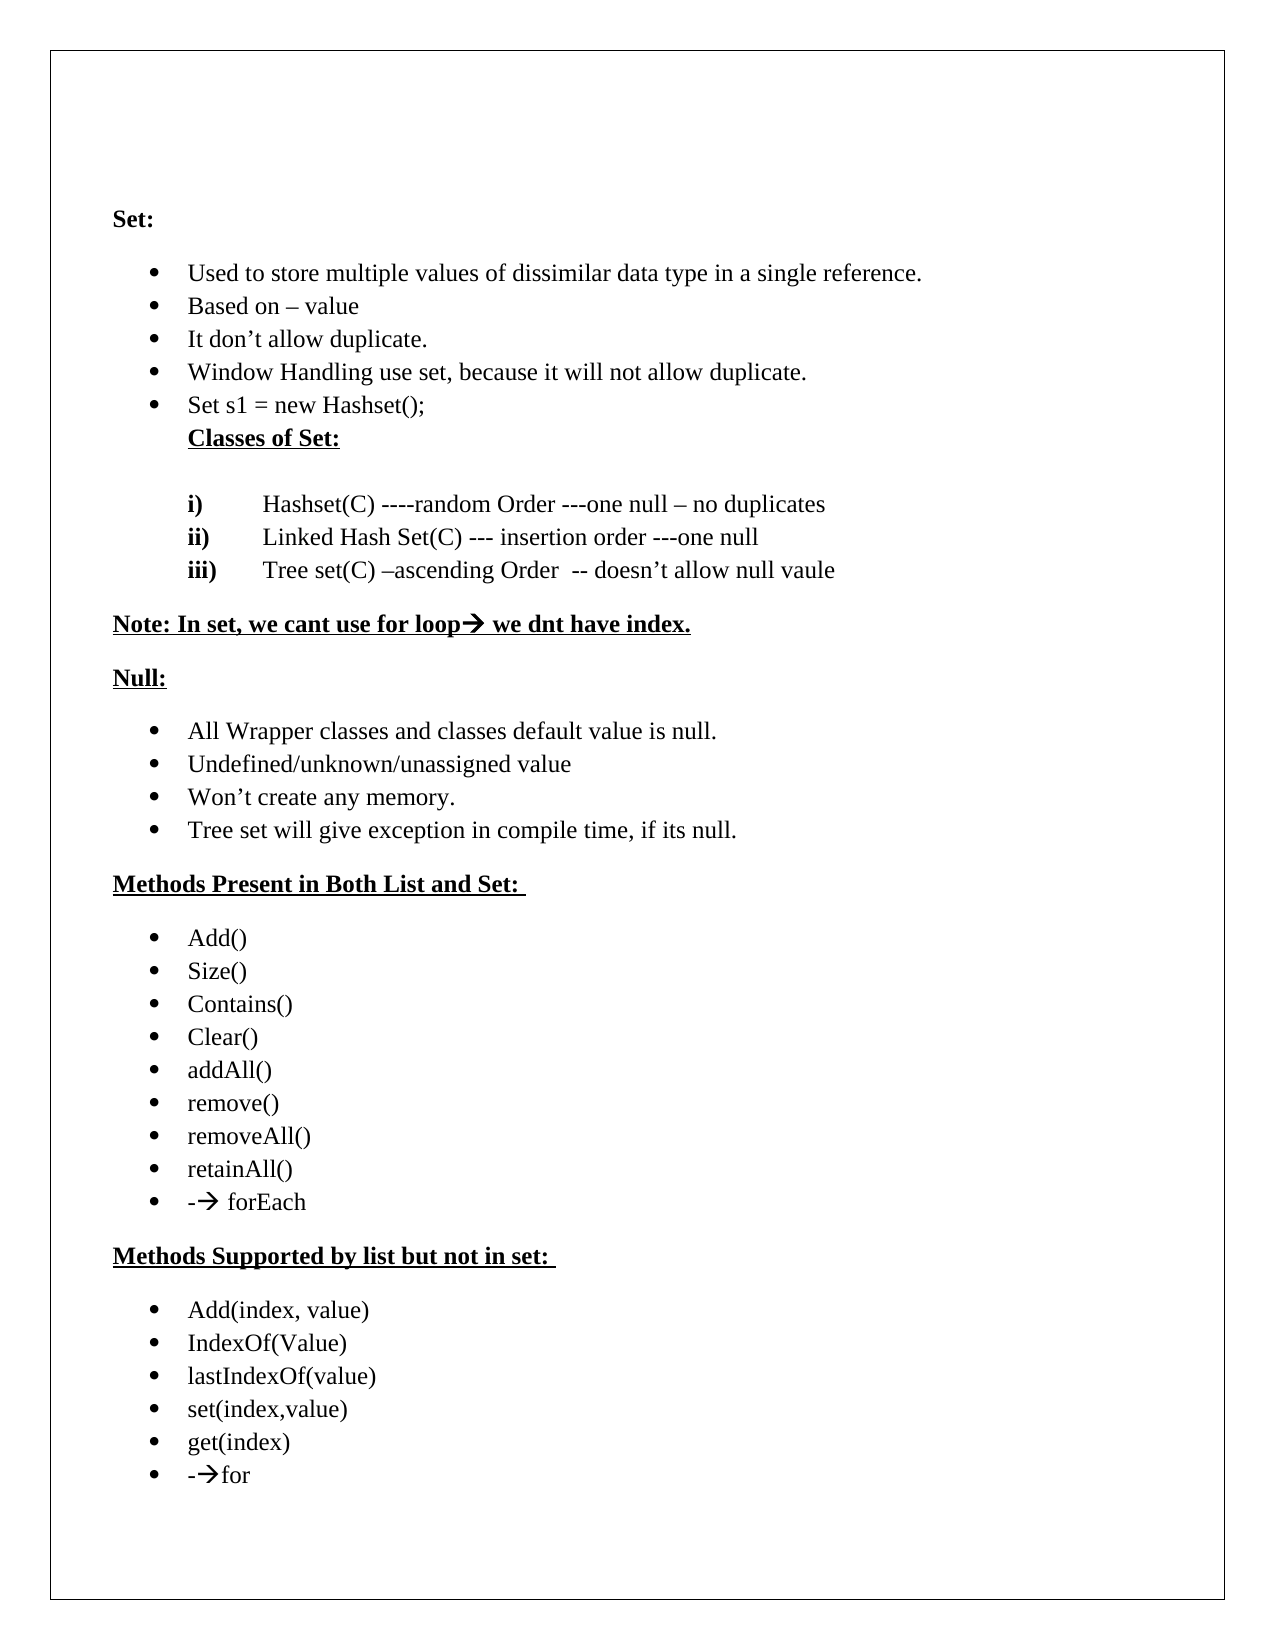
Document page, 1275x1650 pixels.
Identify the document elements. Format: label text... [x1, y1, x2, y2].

list get(index) [150, 1427, 1162, 1456]
list -for [150, 1460, 1162, 1489]
list It don’t allow duplicate. [150, 324, 1162, 352]
list IndexOf(Value) [150, 1328, 1162, 1357]
text Null: [112, 663, 1162, 691]
list addAll() [150, 1055, 1162, 1084]
list Tree set will give exception in compile time, if its null. [150, 816, 1162, 844]
text Note: In set, we cant use for loop we dnt have index. [112, 609, 1162, 637]
list All Wrapper classes and classes default value is null. [150, 716, 1162, 745]
list Undefined/unknown/unassigned value [150, 749, 1162, 778]
list remove() [150, 1088, 1162, 1117]
list set(index,value) [150, 1394, 1162, 1423]
list Clear() [150, 1022, 1162, 1051]
list Contains() [150, 989, 1162, 1018]
list Size() [150, 956, 1162, 985]
list lastIndexOf(value) [150, 1361, 1162, 1390]
list Based on – value [150, 291, 1162, 319]
list retainAll() [150, 1154, 1162, 1183]
list Won’t create any memory. [150, 782, 1162, 811]
list Tree set(C) –ascending Order -- doesn’t allow null vaule [187, 555, 1162, 584]
list Hashset(C) ----random Order ---one null – no duplicates [187, 489, 1162, 518]
list - forEach [150, 1187, 1162, 1216]
list Set s1 = new Hashset(); [150, 390, 1162, 418]
list Classes of Set: [187, 423, 1162, 452]
list Add() [150, 923, 1162, 952]
list Used to store multiple values of dissimilar data type in a single reference. [150, 258, 1162, 286]
text Methods Present in Both List and Set: [112, 869, 1162, 898]
text Methods Supported by list but not in set: [112, 1241, 1162, 1270]
list Window Handling use set, because it will not allow duplicate. [150, 357, 1162, 386]
list Linked Hash Set(C) --- insertion order ---one null [187, 522, 1162, 551]
text Set: [112, 204, 1162, 233]
list Add(index, value) [150, 1295, 1162, 1324]
list removeAll() [150, 1121, 1162, 1150]
